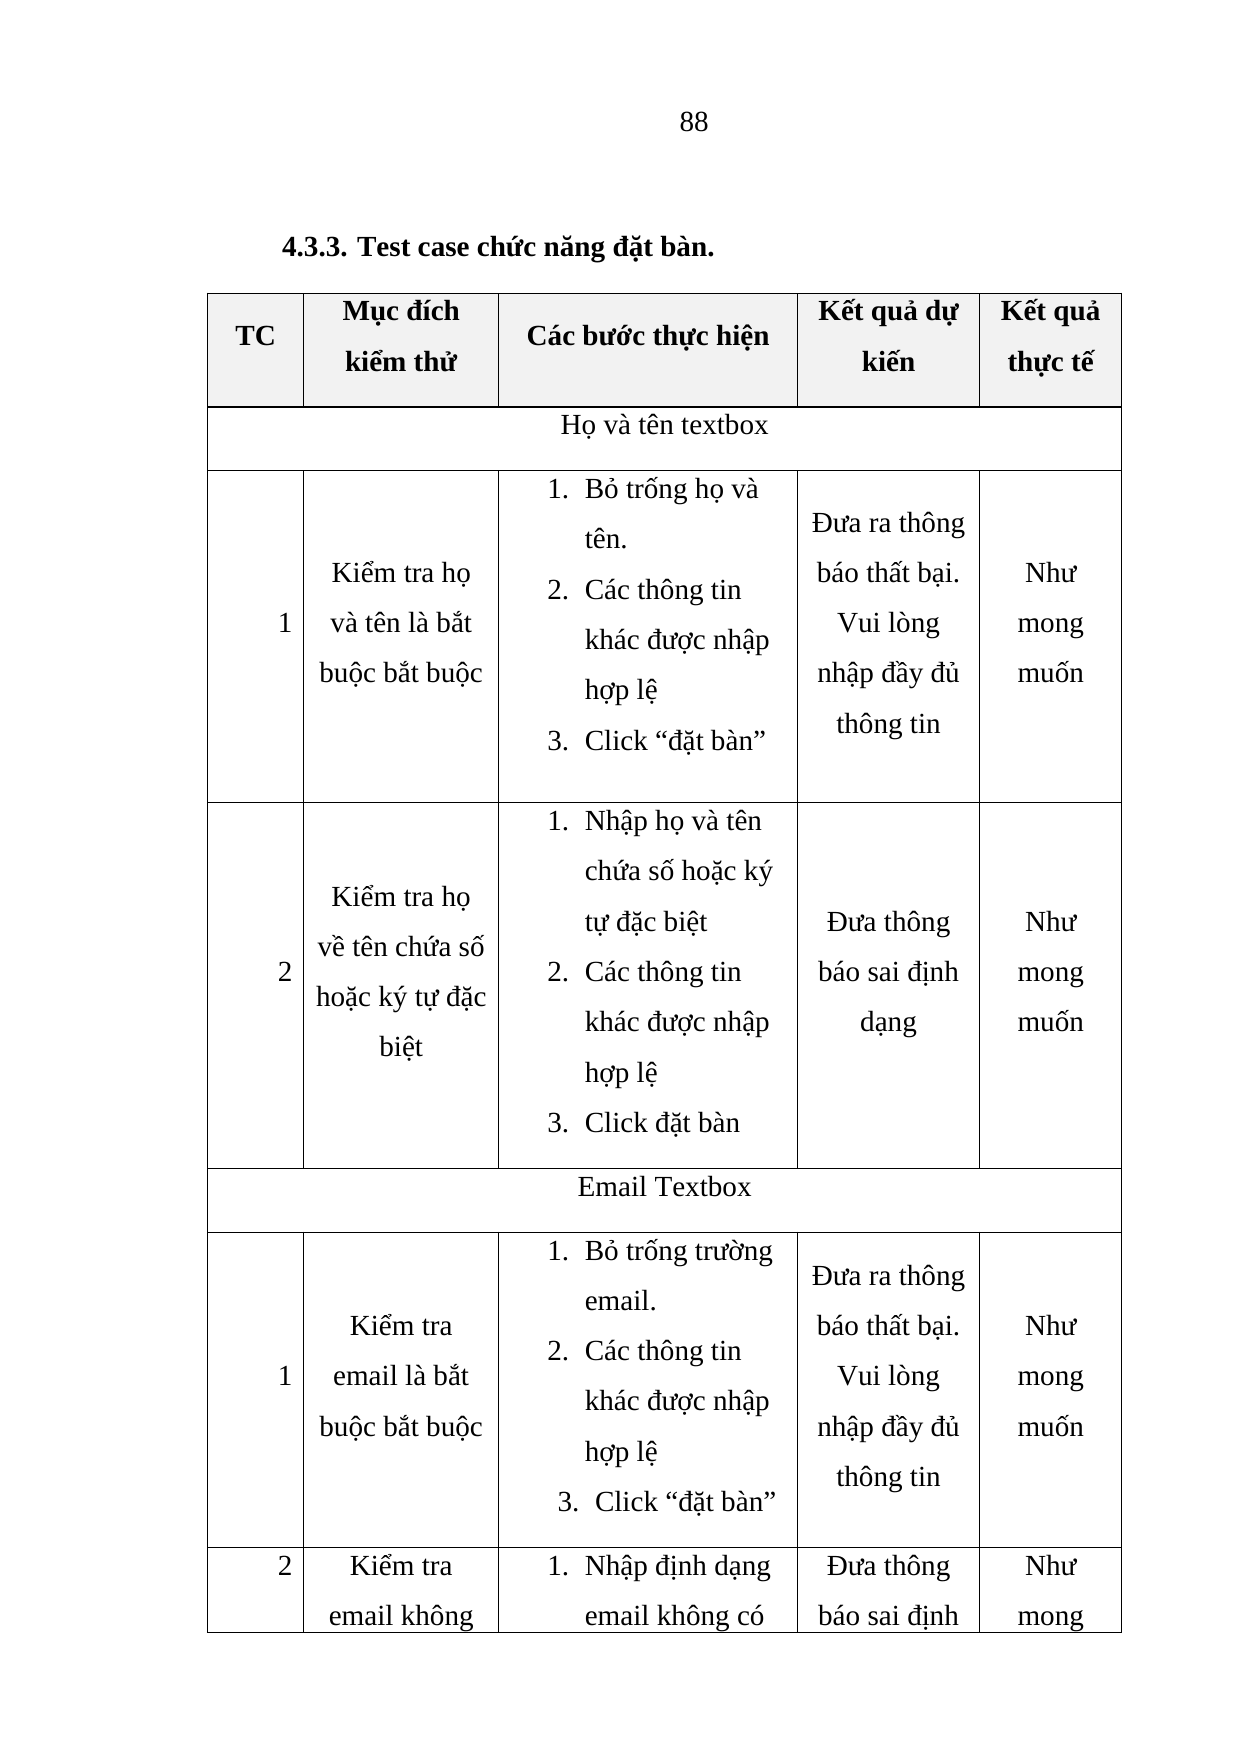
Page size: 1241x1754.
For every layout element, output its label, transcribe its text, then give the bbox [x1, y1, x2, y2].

table_cell 2 [208, 803, 303, 1168]
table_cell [499, 1548, 797, 1632]
table_cell Kiểm tra họ về tên chứa số hoặc ký tự đặc biệt [304, 803, 498, 1168]
table_header TC [208, 294, 303, 406]
table_cell Đưa thông báo sai định dạng [798, 1548, 979, 1632]
table_cell Như mong muốn [980, 803, 1121, 1168]
table_header Kết quả dự kiến [798, 294, 979, 406]
table_cell Bỏ trống trường email. Các thông tin khác được nhập hợp lệ Click “đặt bàn” [499, 1233, 797, 1547]
table_cell Như mong muốn [980, 1548, 1121, 1632]
table_cell 2 [208, 1548, 303, 1632]
table_cell Họ và tên textbox [208, 408, 1121, 470]
table_header Các bước thực hiện [499, 294, 797, 406]
table_cell Kiểm tra email không đúng định dạng [304, 1548, 498, 1632]
table_cell 1 [208, 1233, 303, 1547]
table_cell Email Textbox [208, 1169, 1121, 1232]
table_cell Đưa ra thông báo thất bại. Vui lòng nhập đầy đủ thông tin [798, 471, 979, 802]
table_cell Đưa thông báo sai định dạng [798, 803, 979, 1168]
table_cell Kiểm tra email là bắt buộc bắt buộc [304, 1233, 498, 1547]
table_cell Đưa ra thông báo thất bại. Vui lòng nhập đầy đủ thông tin [798, 1233, 979, 1547]
table_cell 1 [208, 471, 303, 802]
table_header Kết quả thực tế [980, 294, 1121, 406]
table_cell Như mong muốn [980, 1233, 1121, 1547]
table_cell Kiểm tra họ và tên là bắt buộc bắt buộc [304, 471, 498, 802]
table_header Mục đích kiểm thử [304, 294, 498, 406]
subtitle Test case chức năng đặt bàn. [282, 229, 1122, 263]
table_cell Nhập họ và tên chứa số hoặc ký tự đặc biệt Các thông tin khác được nhập hợp lệ Click đặt bàn [499, 803, 797, 1168]
table_cell Như mong muốn [980, 471, 1121, 802]
table_cell Bỏ trống họ và tên. Các thông tin khác được nhập hợp lệ Click “đặt bàn” [499, 471, 797, 802]
